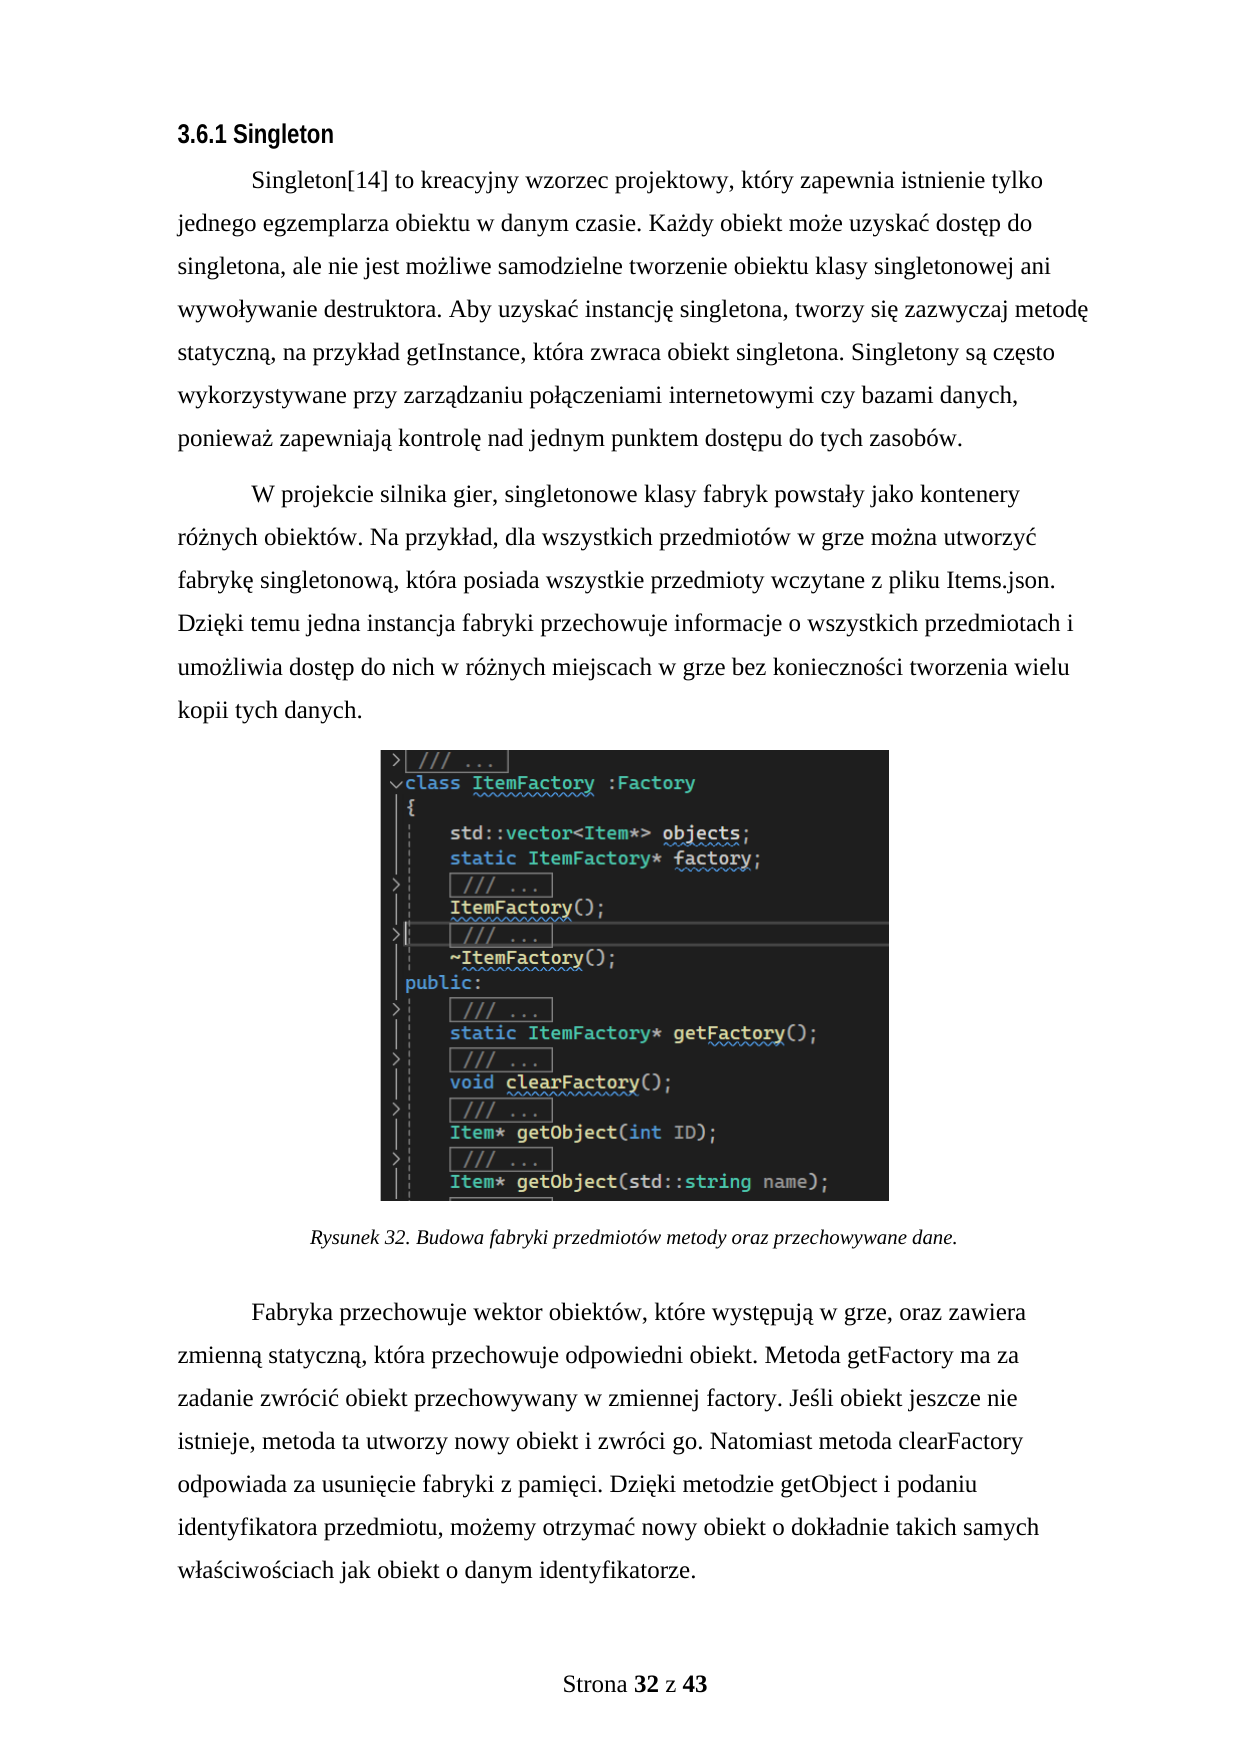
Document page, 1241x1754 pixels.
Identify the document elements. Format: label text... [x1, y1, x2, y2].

text 3.6.1 Singleton [177, 118, 1092, 149]
subtitle Fabryka przechowuje wektor obiektów, które występują w grze, oraz zawiera zmienną statyczną, która przechowuje odpowiedni obiekt. Metoda getFactory ma za zadanie zwrócić obiekt przechowywany w zmiennej factory. Jeśli obiekt jeszcze nie istnieje, metoda ta utworzy nowy obiekt i zwróci go. Natomiast metoda clearFactory odpowiada za usunięcie fabryki z pamięci. Dzięki metodzie getObject i podaniu identyfikatora przedmiotu, możemy otrzymać nowy obiekt o dokładnie takich samych właściwościach jak obiekt o danym identyfikatorze. [177, 1297, 1092, 1584]
subtitle Singleton[14] to kreacyjny wzorzec projektowy, który zapewnia istnienie tylko jednego egzemplarza obiektu w danym czasie. Każdy obiekt może uzyskać dostęp do singletona, ale nie jest możliwe samodzielne tworzenie obiektu klasy singletonowej ani wywoływanie destruktora. Aby uzyskać instancję singletona, tworzy się zazwyczaj metodę statyczną, na przykład getInstance, która zwraca obiekt singletona. Singletony są często wykorzystywane przy zarządzaniu połączeniami internetowymi czy bazami danych, ponieważ zapewniają kontrolę nad jednym punktem dostępu do tych zasobów. [177, 165, 1092, 452]
picture [380, 750, 889, 1201]
subtitle W projekcie silnika gier, singletonowe klasy fabryk powstały jako kontenery różnych obiektów. Na przykład, dla wszystkich przedmiotów w grze można utworzyć fabrykę singletonową, która posiada wszystkie przedmioty wczytane z pliku Items.json. Dzięki temu jedna instancja fabryki przechowuje informacje o wszystkich przedmiotach i umożliwia dostęp do nich w różnych miejscach w grze bez konieczności tworzenia wielu kopii tych danych. [177, 479, 1092, 723]
